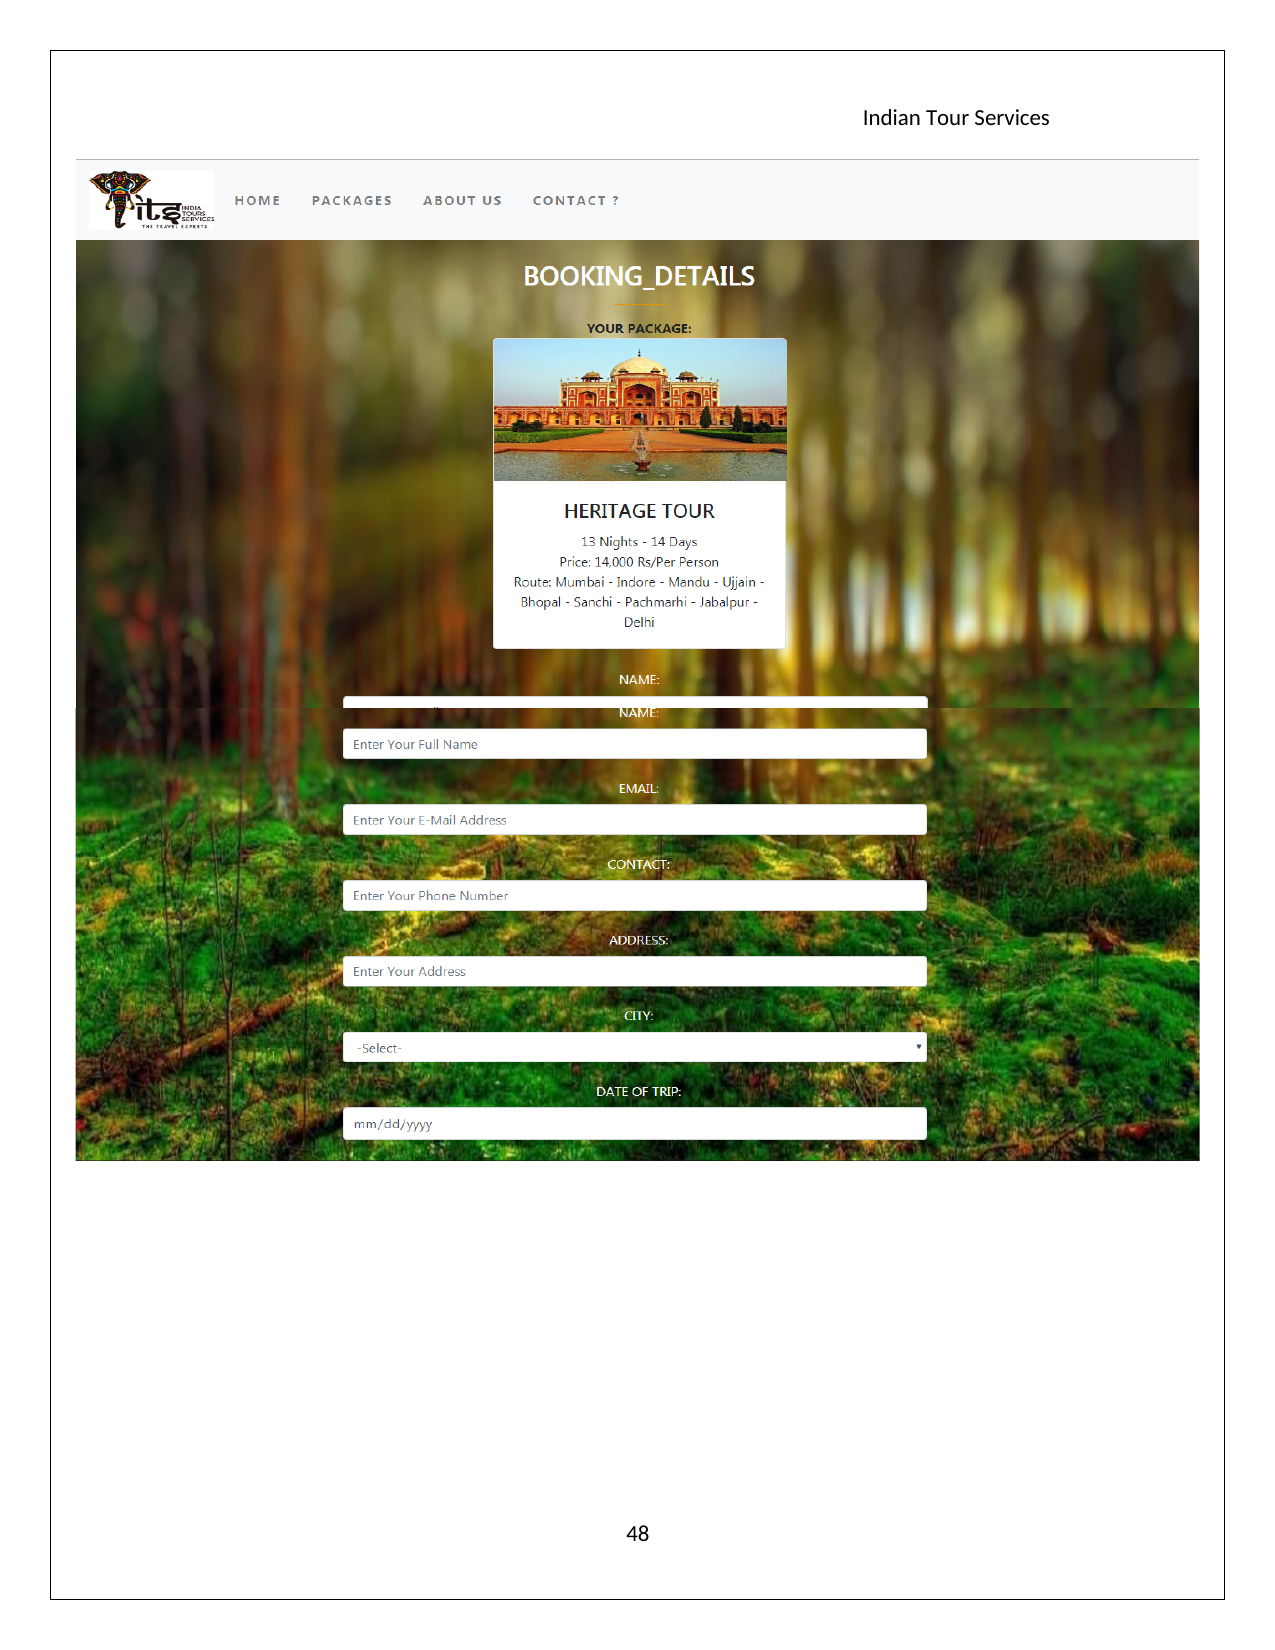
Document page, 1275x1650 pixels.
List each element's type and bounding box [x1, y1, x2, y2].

picture [75, 159, 1200, 1161]
